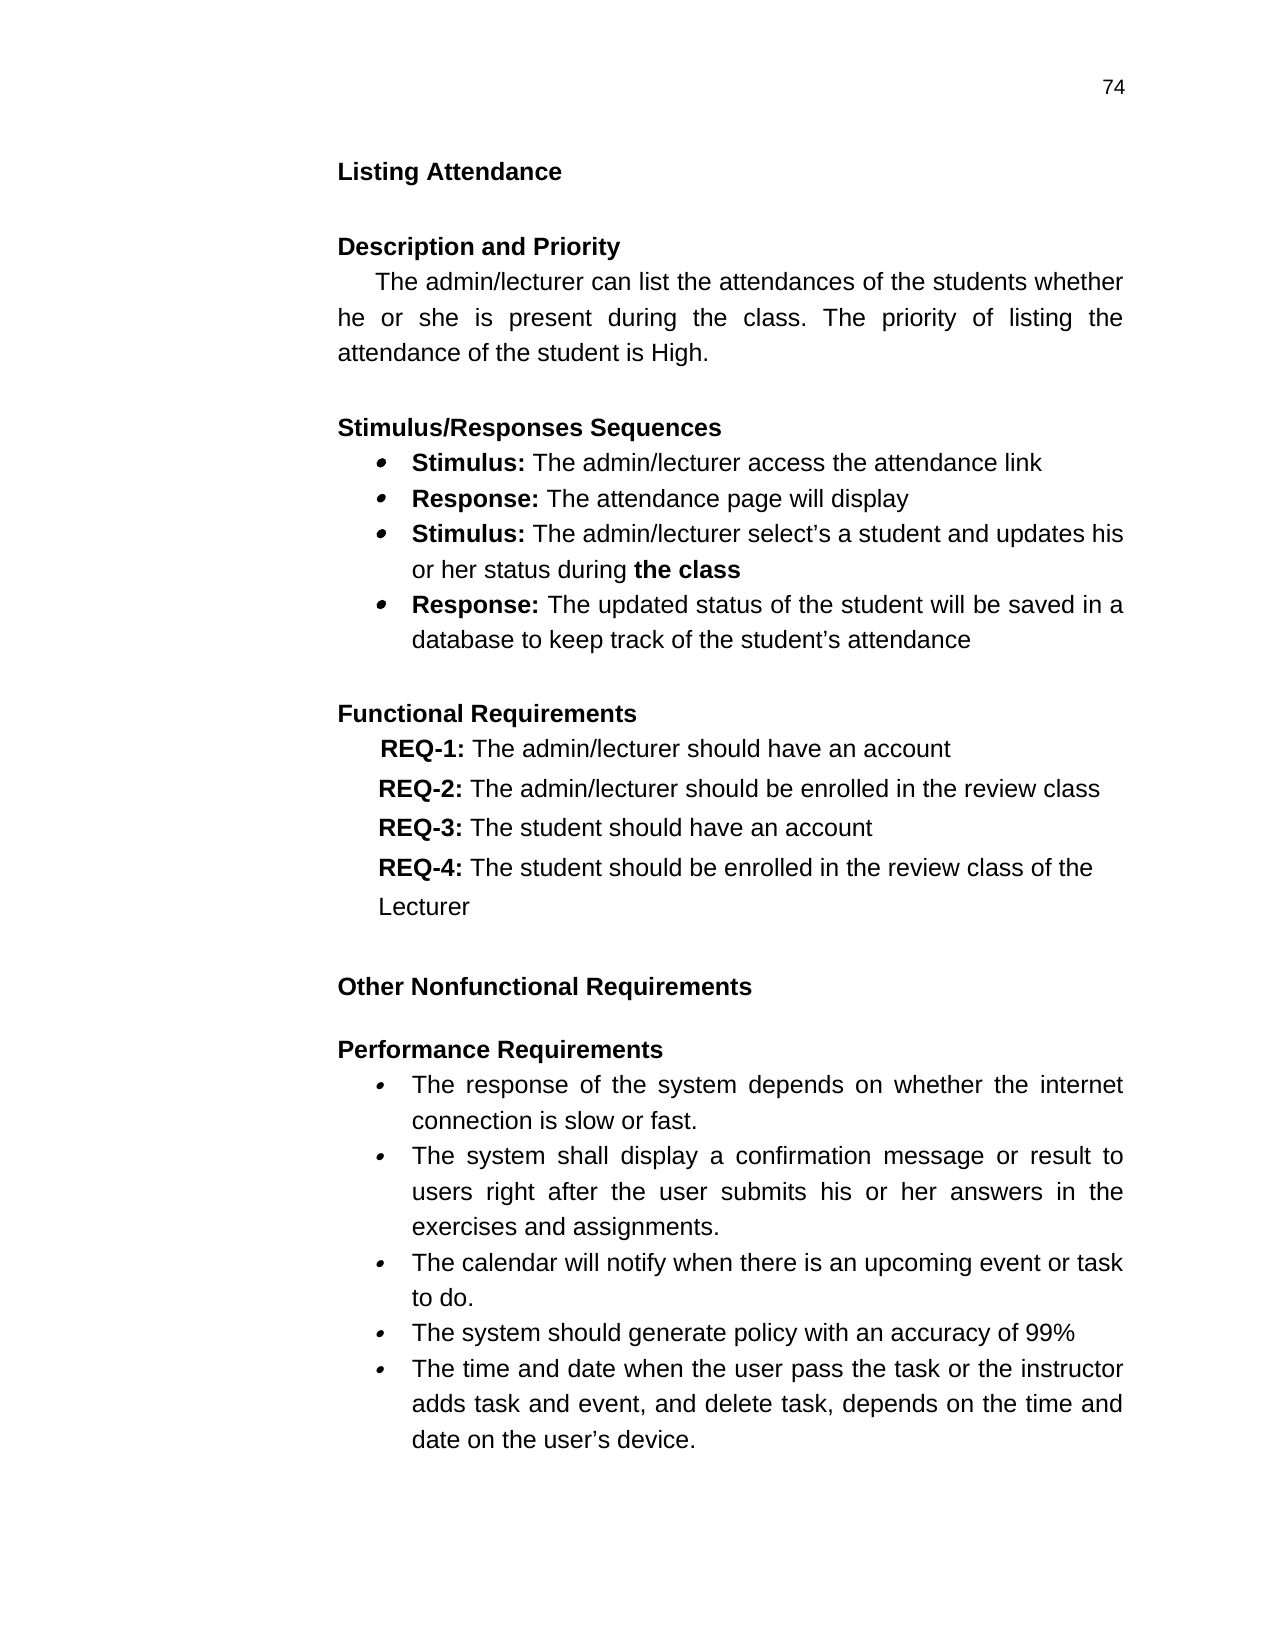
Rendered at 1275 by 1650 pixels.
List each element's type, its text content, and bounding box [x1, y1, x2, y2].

subtitle Listing Attendance [337, 150, 1125, 185]
list The time and date when the user pass the task or the instructor adds task and event, and delete task, depends on the time and date on the user’s device. [374, 1347, 1125, 1453]
subtitle Other Nonfunctional Requirements [337, 965, 1125, 1000]
text REQ-3: The student should have an account [337, 806, 1125, 842]
text The admin/lecturer can list the attendances of the students whether he or she is present during the class. The priority of listing the attendance of the student is High. [337, 260, 1125, 367]
list Response: The attendance page will display [374, 477, 1125, 512]
subtitle Performance Requirements [337, 1028, 1125, 1064]
subtitle Functional Requirements [337, 692, 1125, 727]
subtitle Stimulus/Responses Sequences [337, 406, 1125, 442]
list The system should generate policy with an accuracy of 99% [374, 1312, 1125, 1347]
list The calendar will notify when there is an upcoming event or task to do. [374, 1241, 1125, 1312]
list The system shall display a confirmation message or result to users right after the user submits his or her answers in the exercises and assignments. [374, 1134, 1125, 1241]
list Stimulus: The admin/lecturer access the attendance link [374, 442, 1125, 477]
list The response of the system depends on whether the internet connection is slow or fast. [374, 1064, 1125, 1134]
text REQ-2: The admin/lecturer should be enrolled in the review class [337, 767, 1125, 802]
text REQ-1: The admin/lecturer should have an account [375, 727, 1125, 763]
list Response: The updated status of the student will be saved in a database to keep track of the student’s attendance [374, 583, 1125, 654]
subtitle Description and Priority [337, 225, 1125, 260]
text Lecturer [337, 886, 1125, 921]
list Stimulus: The admin/lecturer select’s a student and updates his or her status during the class [374, 512, 1125, 583]
text REQ-4: The student should be enrolled in the review class of the [337, 846, 1125, 881]
